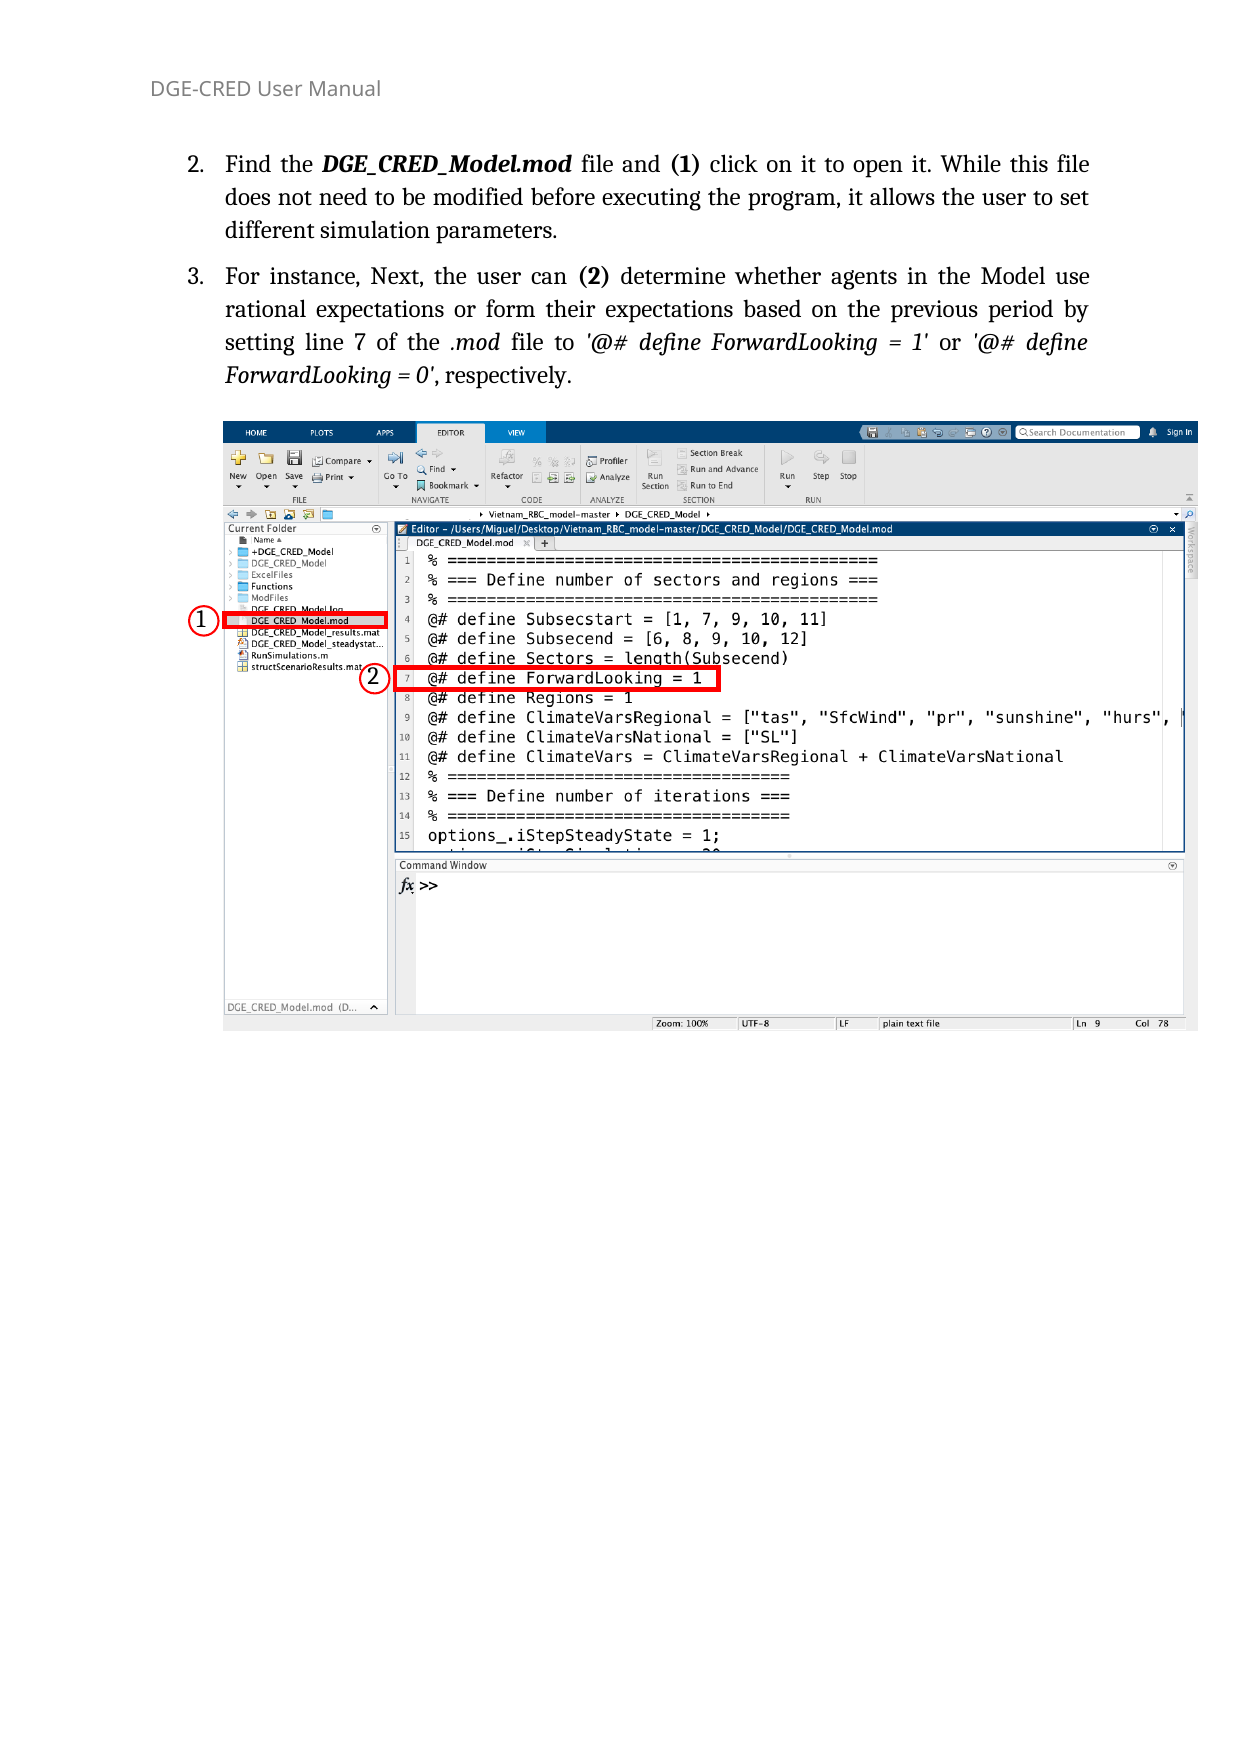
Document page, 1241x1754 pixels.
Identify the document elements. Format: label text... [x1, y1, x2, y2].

list Find the DGE_CRED_Model.mod file and (1) click on it to open it. While this file does not need to be modified before executing the program, it allows the user to set different simulation parameters. [187, 150, 1090, 245]
list For instance, Next, the user can (2) determine whether agents in the Model use rational expectations or form their expectations based on the previous period by setting line 7 of the .mod file to '@# define ForwardLooking = 1' or '@# define ForwardLooking = 0', respectively. [187, 262, 1090, 389]
picture [227, 616, 384, 625]
picture [223, 421, 1198, 1031]
